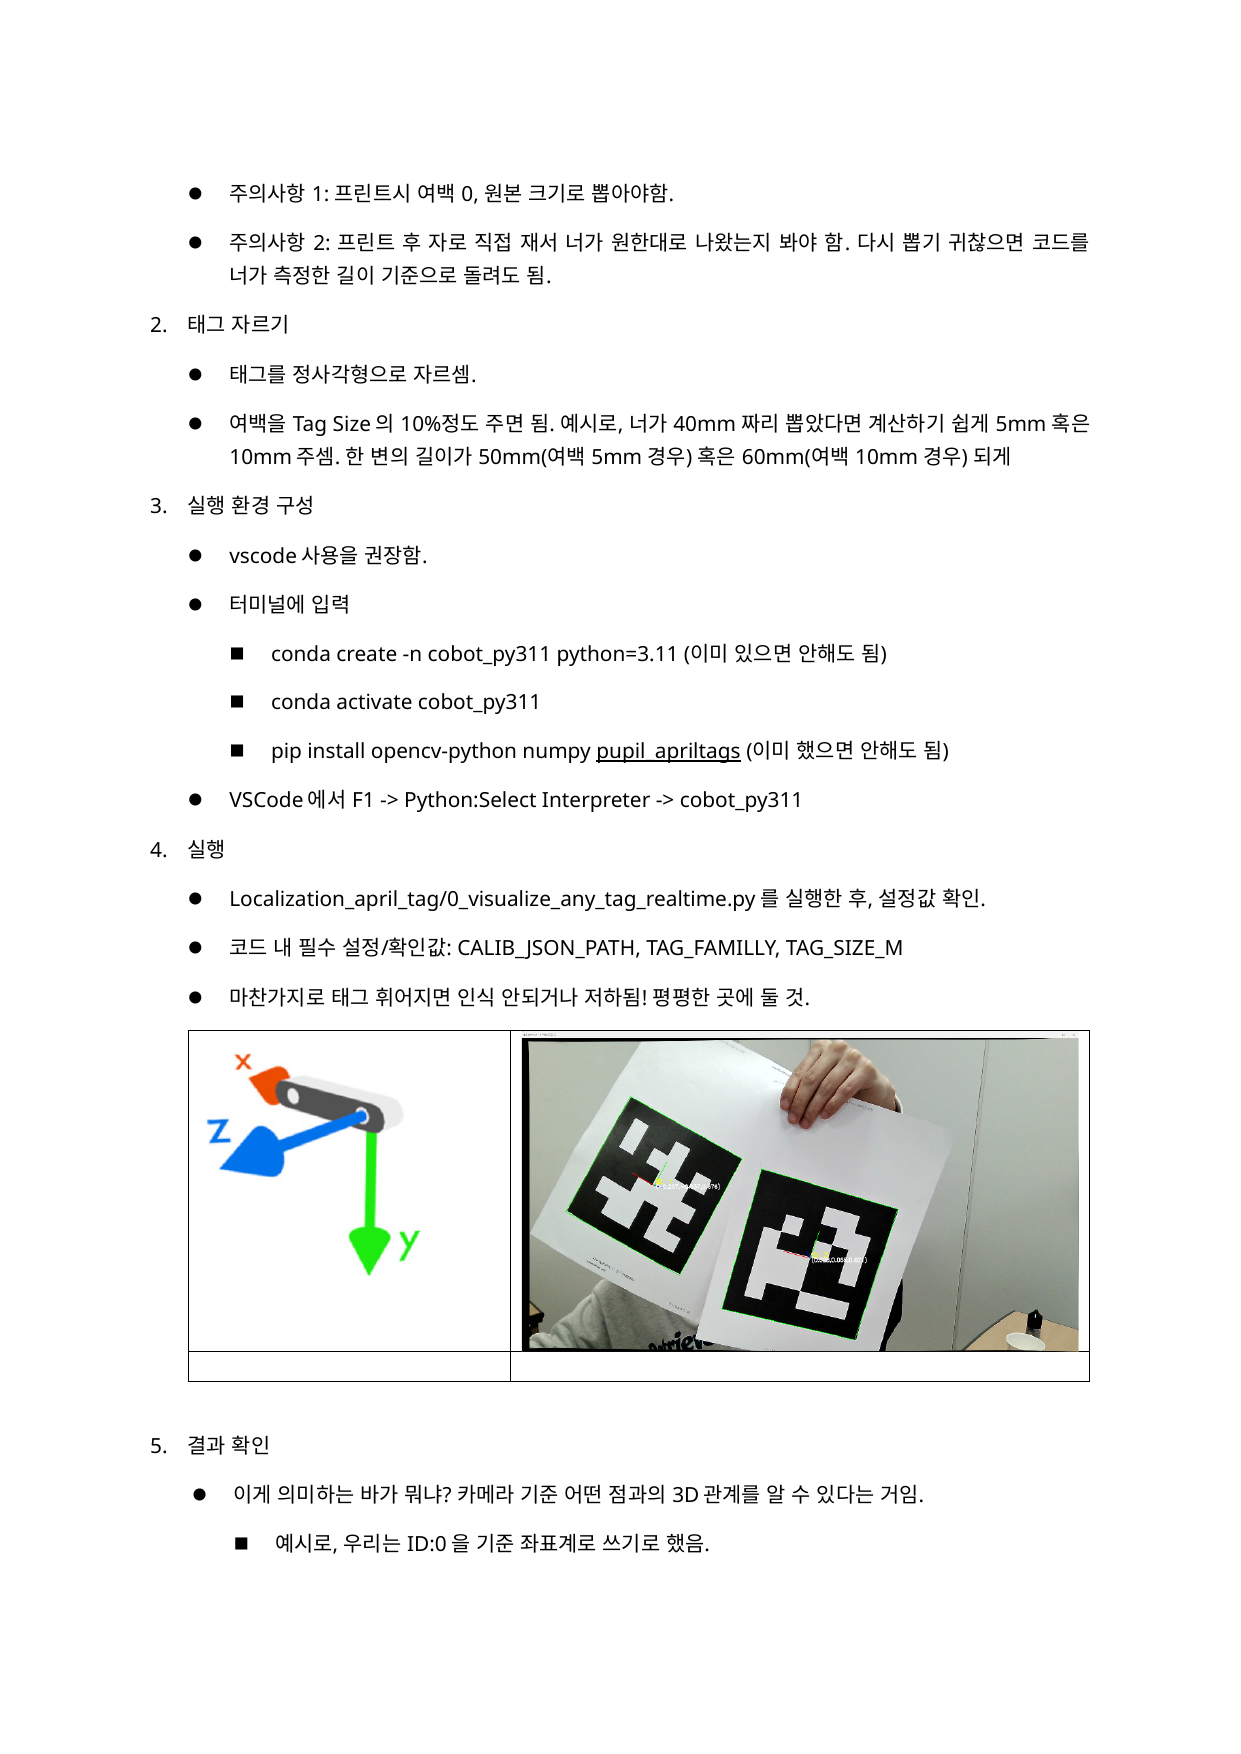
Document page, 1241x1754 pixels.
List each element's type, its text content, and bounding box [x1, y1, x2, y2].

list conda activate cobot_py311 [229, 687, 1090, 715]
list 태그 자르기 [150, 309, 1090, 339]
list 태그를 정사각형으로 자르셈. [187, 358, 1090, 388]
table_cell [189, 1352, 510, 1381]
list VSCode에서 F1 -> Python:Select Interpreter -> cobot_py311 [187, 783, 1090, 814]
list 실행 환경 구성 [150, 489, 1090, 520]
list 예시로, 우리는 ID:0을 기준 좌표계로 쓰기로 했음. [233, 1528, 1090, 1558]
list 터미널에 입력 [187, 588, 1090, 618]
list Localization_april_tag/0_visualize_any_tag_realtime.py를 실행한 후, 설정값 확인. [187, 882, 1090, 913]
list 마찬가지로 태그 휘어지면 인식 안되거나 저하됨! 평평한 곳에 둘 것. [187, 981, 1090, 1011]
table_header [189, 1031, 510, 1351]
picture [521, 1031, 1079, 1352]
table_header [511, 1031, 521, 1351]
table_header [1079, 1031, 1089, 1351]
list vscode사용을 권장함. [187, 539, 1090, 569]
list 이게 의미하는 바가 뭐냐? 카메라 기준 어떤 점과의 3D관계를 알 수 있다는 거임. [192, 1478, 1090, 1509]
list 주의사항 2: 프린트 후 자로 직접 재서 너가 원한대로 나왔는지 봐야 함. 다시 뽑기 귀찮으면 코드를 너가 측정한 길이 기준으로 돌려도 됨. [187, 227, 1090, 289]
list 여백을 Tag Size의 10%정도 주면 됨. 예시로, 너가 40mm 짜리 뽑았다면 계산하기 쉽게 5mm 혹은 10mm주셈. 한 변의 길이가 50mm(여백 5mm 경우) 혹은 60mm(여백 10mm 경우) 되게 [187, 407, 1090, 470]
list 주의사항 1: 프린트시 여백 0, 원본 크기로 뽑아야함. [187, 177, 1090, 207]
table_cell [511, 1352, 1089, 1381]
list conda create -n cobot_py311 python=3.11 (이미 있으면 안해도 됨) [229, 637, 1090, 668]
list 코드 내 필수 설정/확인값: CALIB_JSON_PATH, TAG_FAMILLY, TAG_SIZE_M [187, 932, 1090, 962]
picture [199, 1031, 458, 1292]
list 결과 확인 [150, 1429, 1090, 1459]
list pip install opencv-python numpy pupil_apriltags (이미 했으면 안해도 됨) [229, 734, 1090, 764]
list 실행 [150, 833, 1090, 863]
